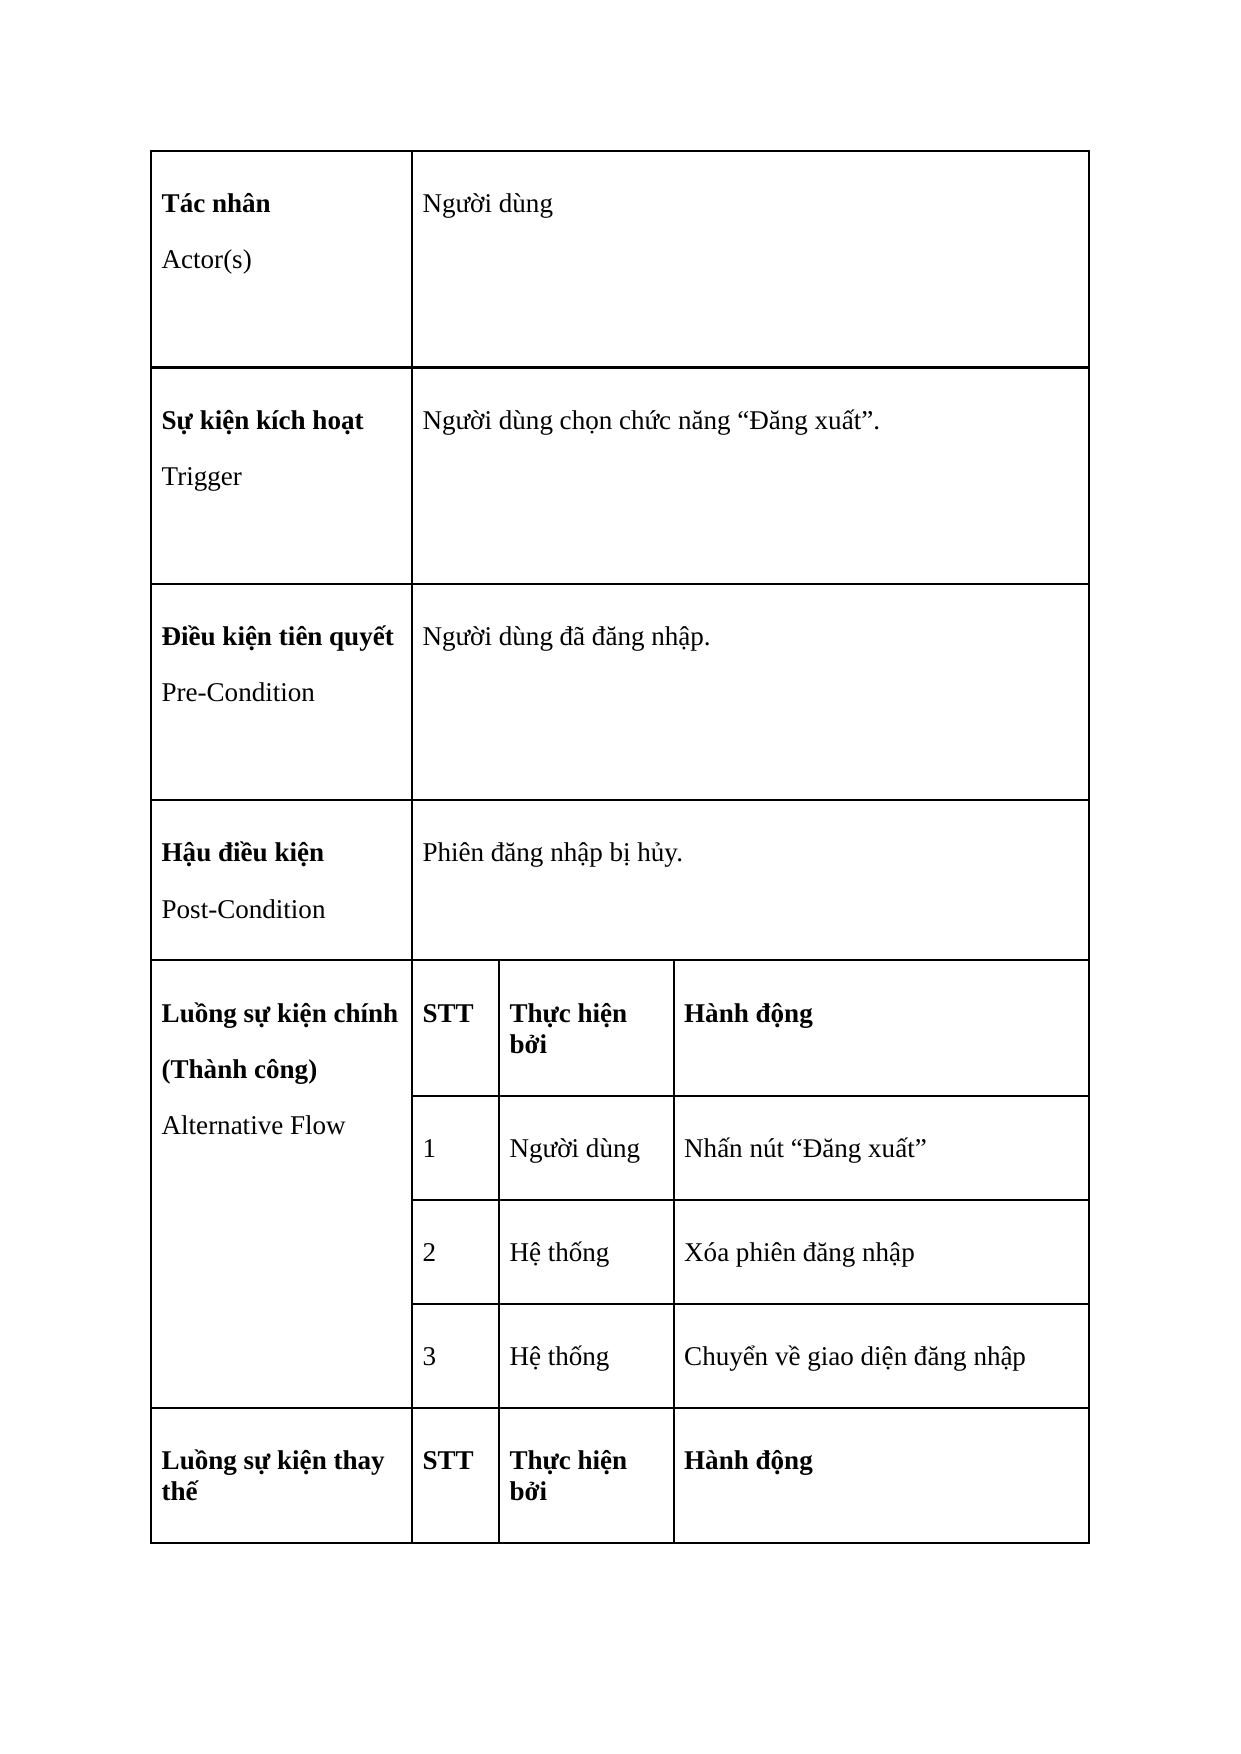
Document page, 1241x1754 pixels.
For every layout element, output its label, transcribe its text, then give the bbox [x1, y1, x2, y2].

table_cell Người dùng đã đăng nhập. [413, 585, 1088, 799]
table_cell Hành động [675, 961, 1088, 1094]
table_cell Tác nhân Actor(s) [152, 152, 411, 366]
table_cell 1 [413, 1097, 498, 1198]
table_cell STT [413, 961, 498, 1094]
table_cell Hậu điều kiện Post-Condition [152, 801, 411, 959]
table_cell Hệ thống [500, 1305, 673, 1407]
table_cell STT [413, 1409, 498, 1542]
table_cell Chuyển về giao diện đăng nhập [675, 1305, 1088, 1407]
table_cell Người dùng chọn chức năng “Đăng xuất”. [413, 369, 1088, 583]
table_cell Hệ thống [500, 1201, 673, 1303]
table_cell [152, 1409, 411, 1542]
table_cell Phiên đăng nhập bị hủy. [413, 801, 1088, 959]
table_cell Xóa phiên đăng nhập [675, 1201, 1088, 1303]
table_cell Người dùng [500, 1097, 673, 1198]
table_cell Điều kiện tiên quyết Pre-Condition [152, 585, 411, 799]
table_cell 2 [413, 1201, 498, 1303]
table_cell Sự kiện kích hoạt Trigger [152, 369, 411, 583]
table_cell Hành động [675, 1409, 1088, 1542]
table_cell Thực hiện bởi [500, 1409, 673, 1542]
table_cell Thực hiện bởi [500, 961, 673, 1094]
table_cell Người dùng [413, 152, 1088, 366]
table_cell Nhấn nút “Đăng xuất” [675, 1097, 1088, 1198]
table_cell Luồng sự kiện chính (Thành công) Alternative Flow [152, 961, 411, 1407]
table_cell 3 [413, 1305, 498, 1407]
